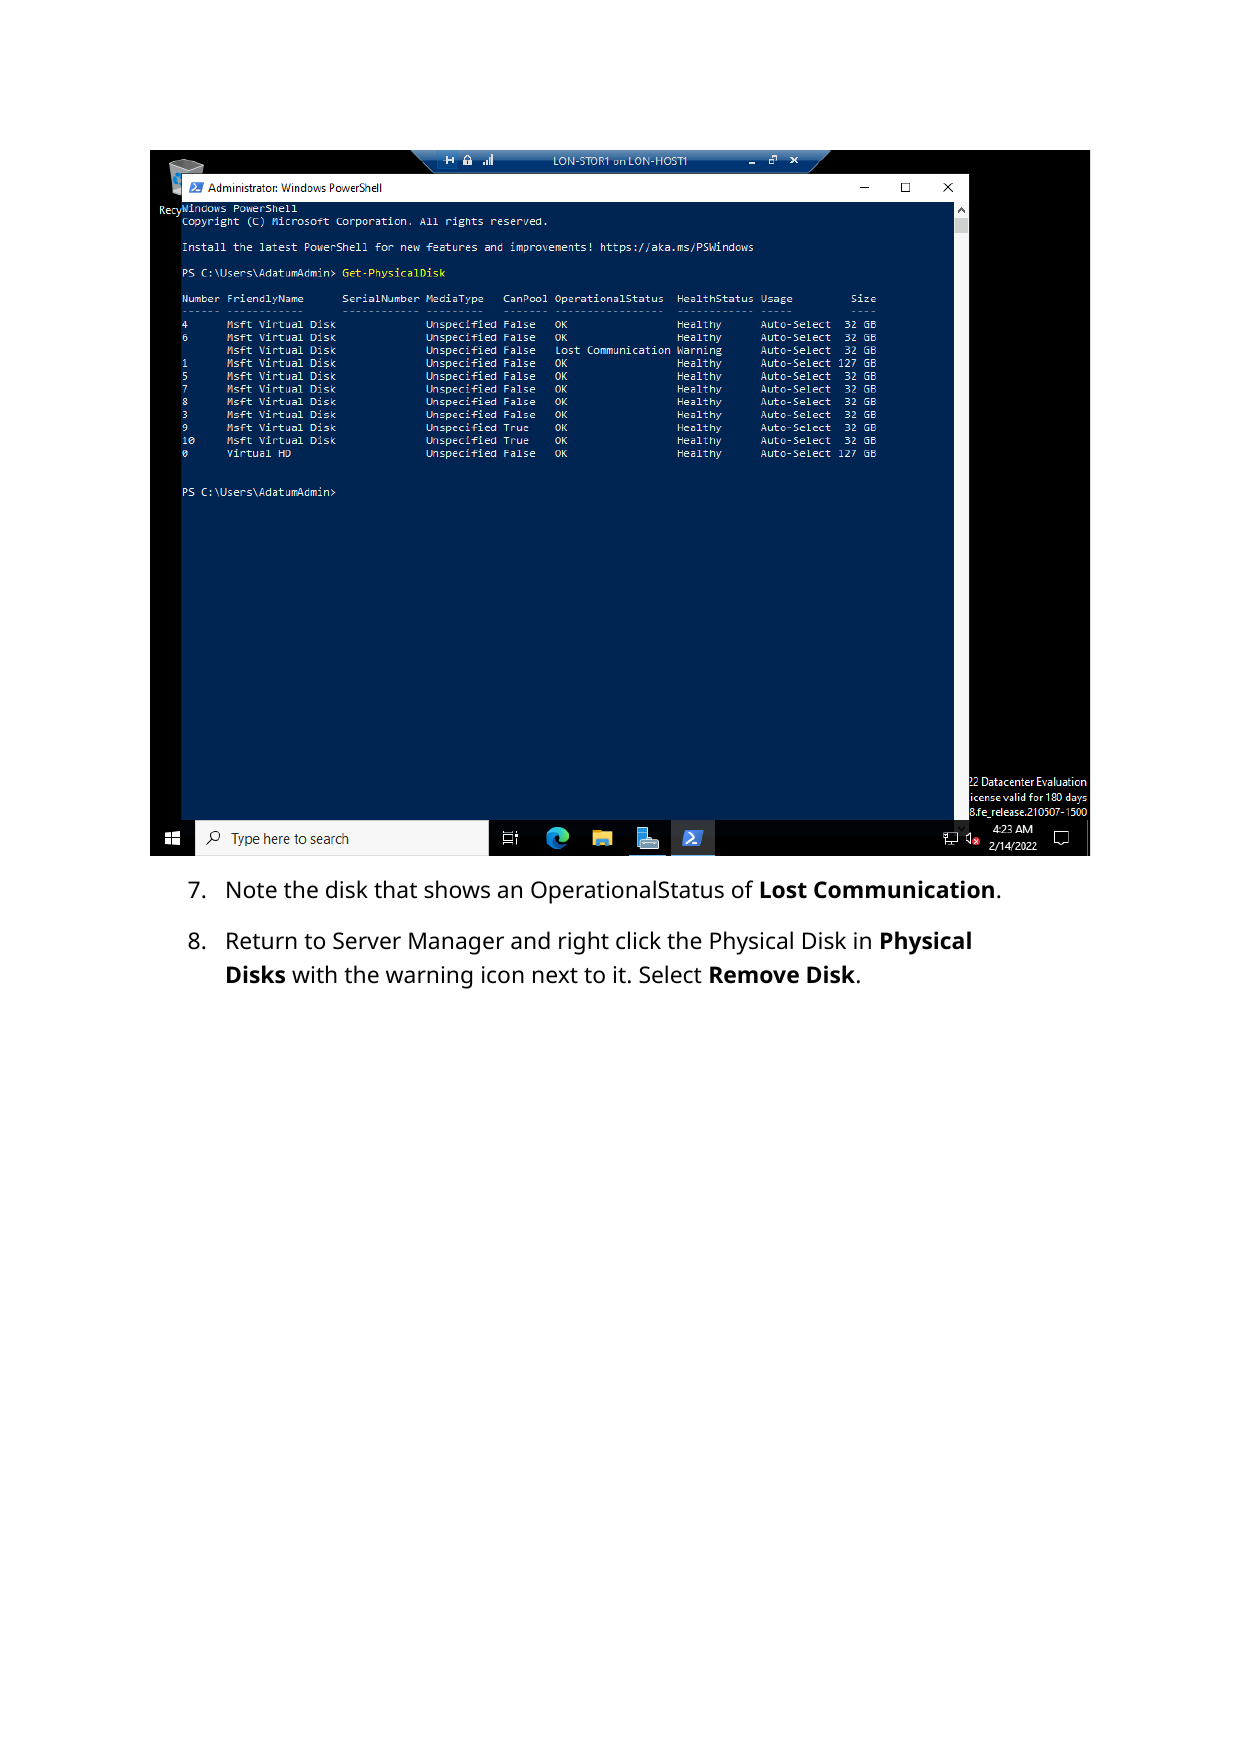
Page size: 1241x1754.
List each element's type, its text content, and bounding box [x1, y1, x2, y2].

picture [150, 150, 1091, 856]
list Return to Server Manager and right click the Physical Disk in Physical Disks with the warning icon next to it. Select Remove Disk. [187, 925, 1090, 990]
list Note the disk that shows an OperationalStatus of Lost Communication. [187, 874, 1090, 906]
